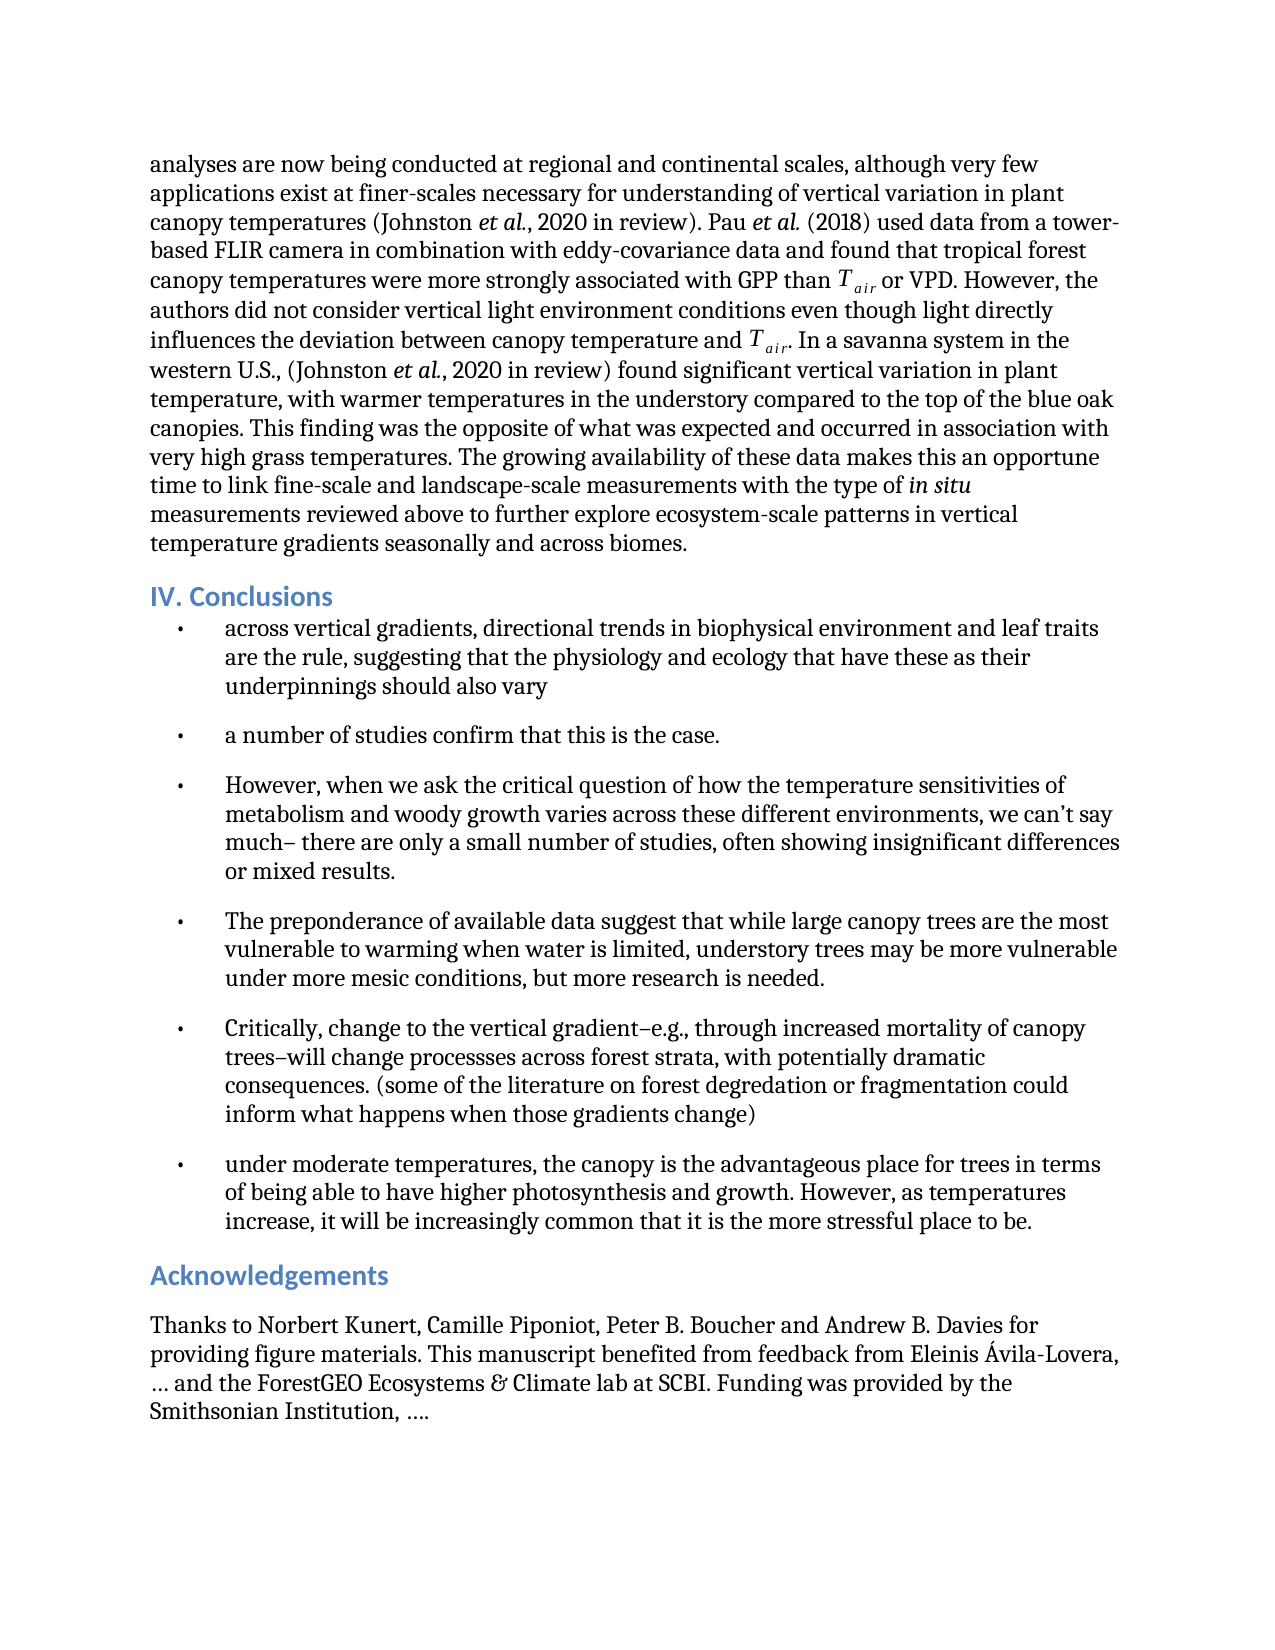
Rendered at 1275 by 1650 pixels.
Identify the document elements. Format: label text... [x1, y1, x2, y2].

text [150, 150, 1125, 558]
list Critically, change to the vertical gradient–e.g., through increased mortality of canopy trees–will change processses across forest strata, with potentially dramatic consequences. (some of the literature on forest degredation or fragmentation could inform what happens when those gradients change) [175, 1014, 1125, 1129]
subtitle IV. Conclusions [150, 578, 1125, 614]
list The preponderance of available data suggest that while large canopy trees are the most vulnerable to warming when water is limited, understory trees may be more vulnerable under more mesic conditions, but more research is needed. [175, 907, 1125, 993]
list However, when we ask the critical question of how the temperature sensitivities of metabolism and woody growth varies across these different environments, we can’t say much– there are only a small number of studies, often showing insignificant differences or mixed results. [175, 771, 1125, 886]
subtitle Acknowledgements [150, 1257, 1125, 1292]
list under moderate temperatures, the canopy is the advantageous place for trees in terms of being able to have higher photosynthesis and growth. However, as temperatures increase, it will be increasingly common that it is the more stressful place to be. [175, 1149, 1125, 1236]
list across vertical gradients, directional trends in biophysical environment and leaf traits are the rule, suggesting that the physiology and ecology that have these as their underpinnings should also vary [175, 614, 1125, 700]
text Thanks to Norbert Kunert, Camille Piponiot, Peter B. Boucher and Andrew B. Davies for providing figure materials. This manuscript benefited from feedback from Eleinis Ávila-Lovera, … and the ForestGEO Ecosystems & Climate lab at SCBI. Funding was provided by the Smithsonian Institution, …. [150, 1311, 1125, 1426]
list a number of studies confirm that this is the case. [175, 721, 1125, 750]
